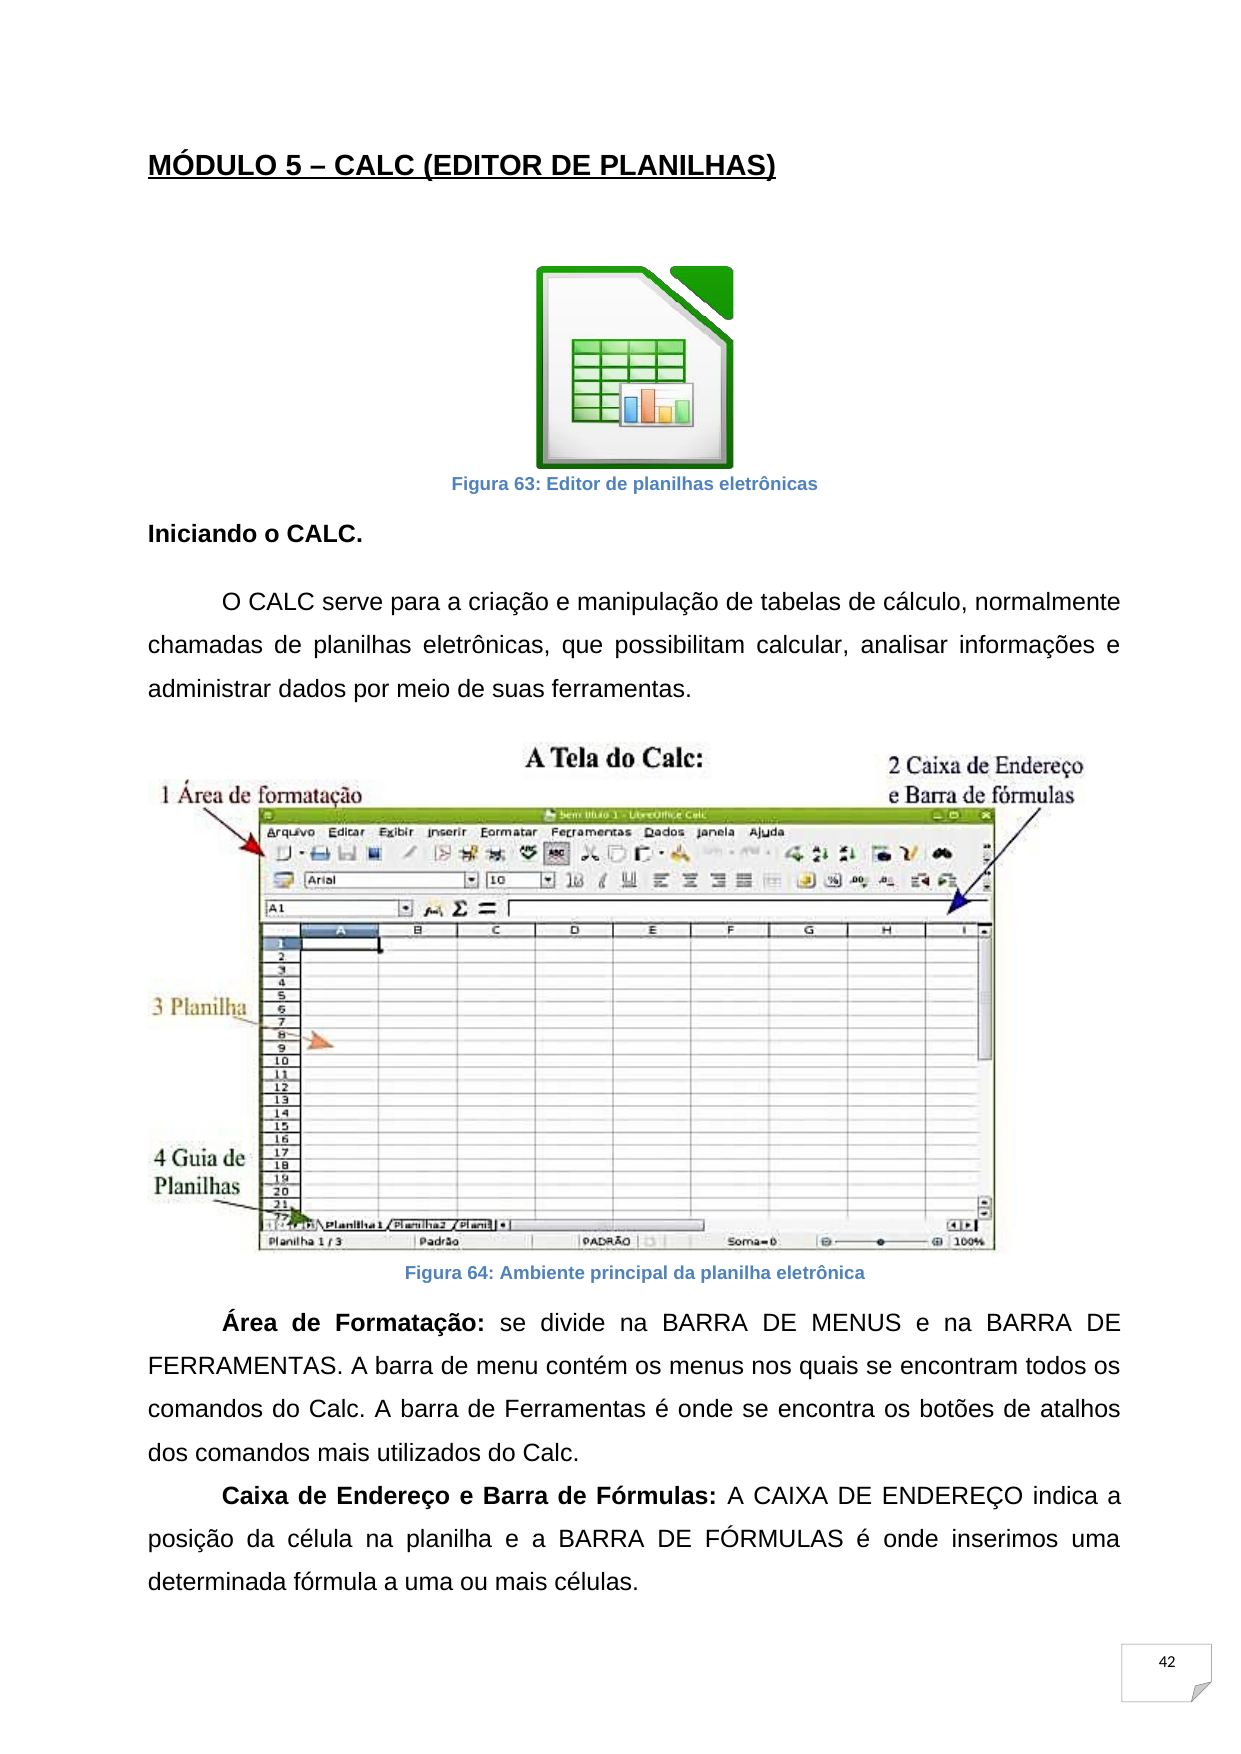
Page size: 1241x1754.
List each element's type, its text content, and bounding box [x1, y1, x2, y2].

subtitle Figura 64: Ambiente principal da planilha eletrônica [148, 1262, 1122, 1283]
subtitle Iniciando o CALC. [148, 519, 1122, 548]
text O CALC serve para a criação e manipulação de tabelas de cálculo, normalmente chamadas de planilhas eletrônicas, que possibilitam calcular, analisar informações e administrar dados por meio de suas ferramentas. [148, 587, 1122, 702]
text Área de Formatação: se divide na BARRA DE MENUS e na BARRA DE FERRAMENTAS. A barra de menu contém os menus nos quais se encontram todos os comandos do Calc. A barra de Ferramentas é onde se encontra os botões de atalhos dos comandos mais utilizados do Calc. [148, 1308, 1122, 1466]
subtitle MÓDULO 5 – CALC (EDITOR DE PLANILHAS) [148, 148, 1122, 181]
text Caixa de Endereço e Barra de Fórmulas: A CAIXA DE ENDEREÇO indica a posição da célula na planilha e a BARRA DE FÓRMULAS é onde inserimos uma determinada fórmula a uma ou mais células. [148, 1481, 1122, 1596]
subtitle Figura 63: Editor de planilhas eletrônicas [148, 473, 1122, 494]
picture [536, 266, 734, 469]
picture [147, 741, 1086, 1258]
